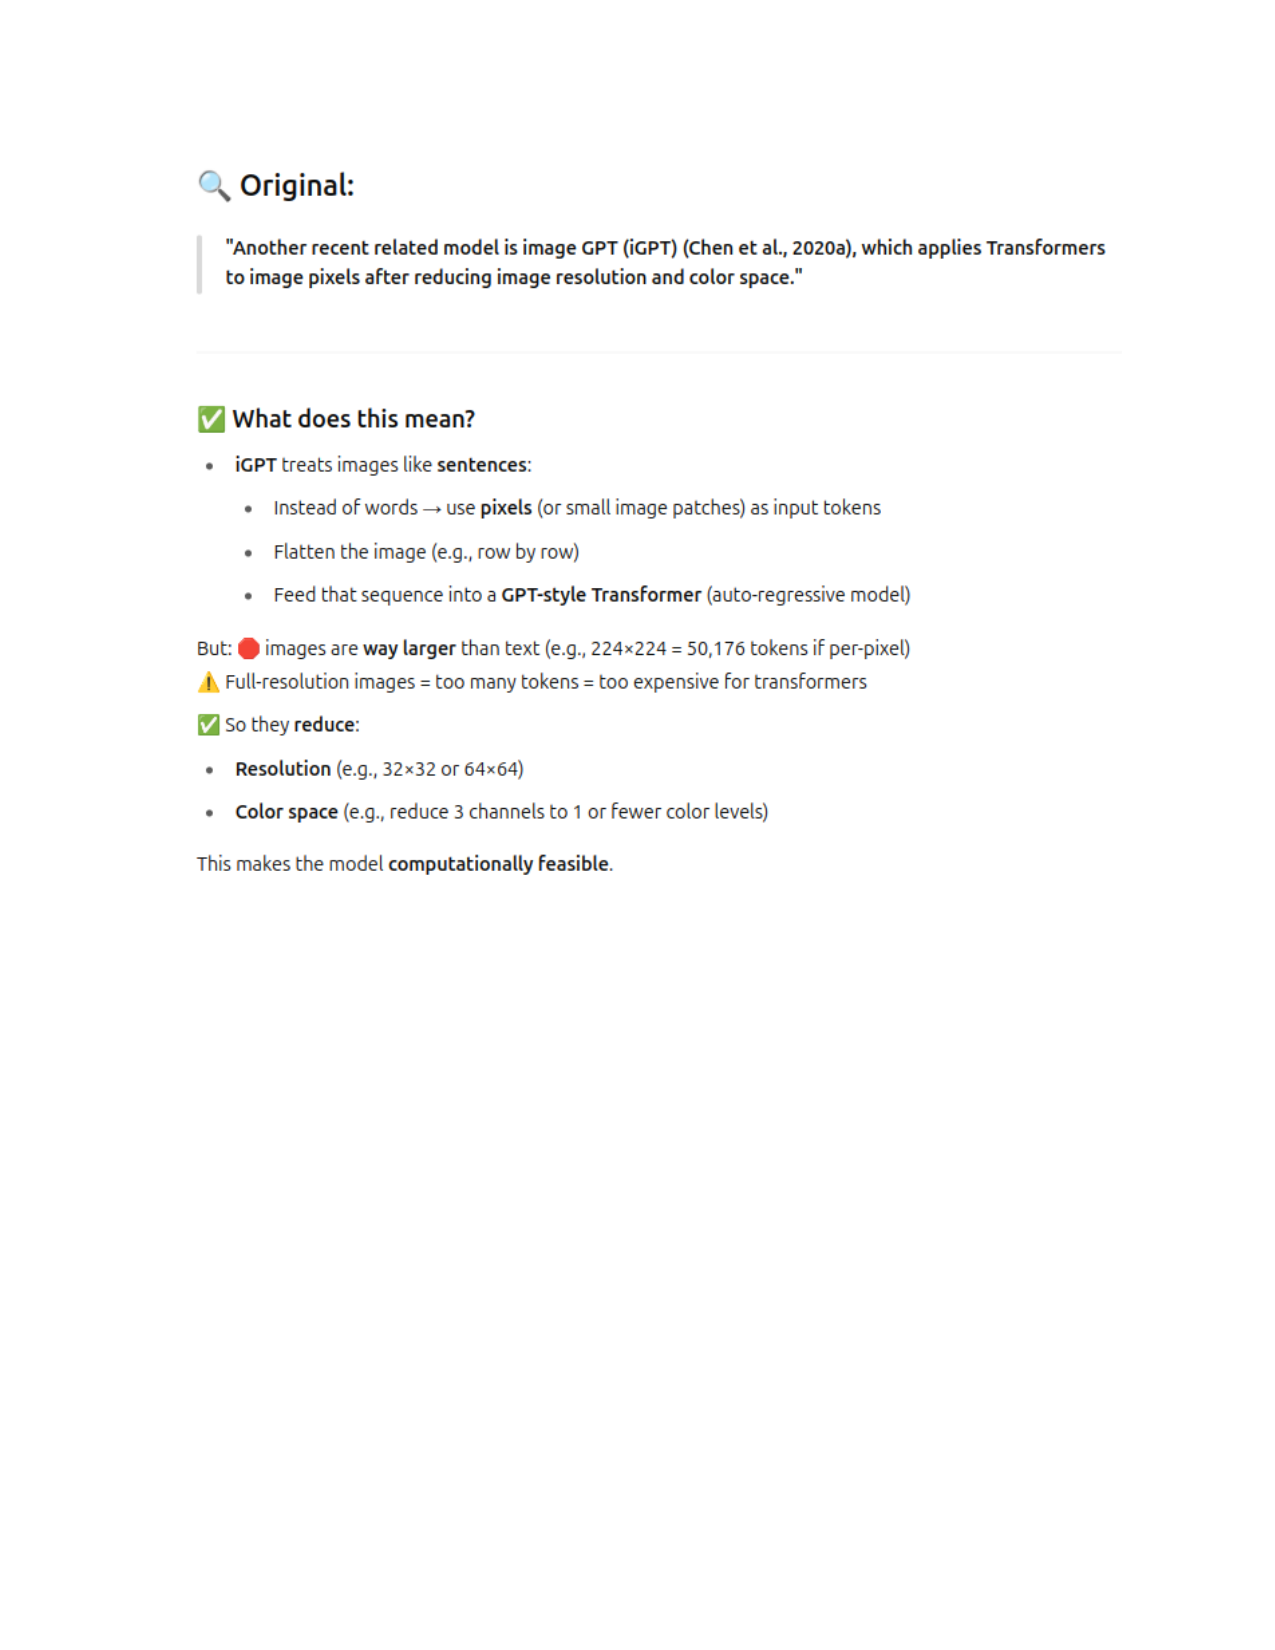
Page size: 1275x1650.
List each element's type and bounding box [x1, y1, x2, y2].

picture [150, 150, 1125, 883]
